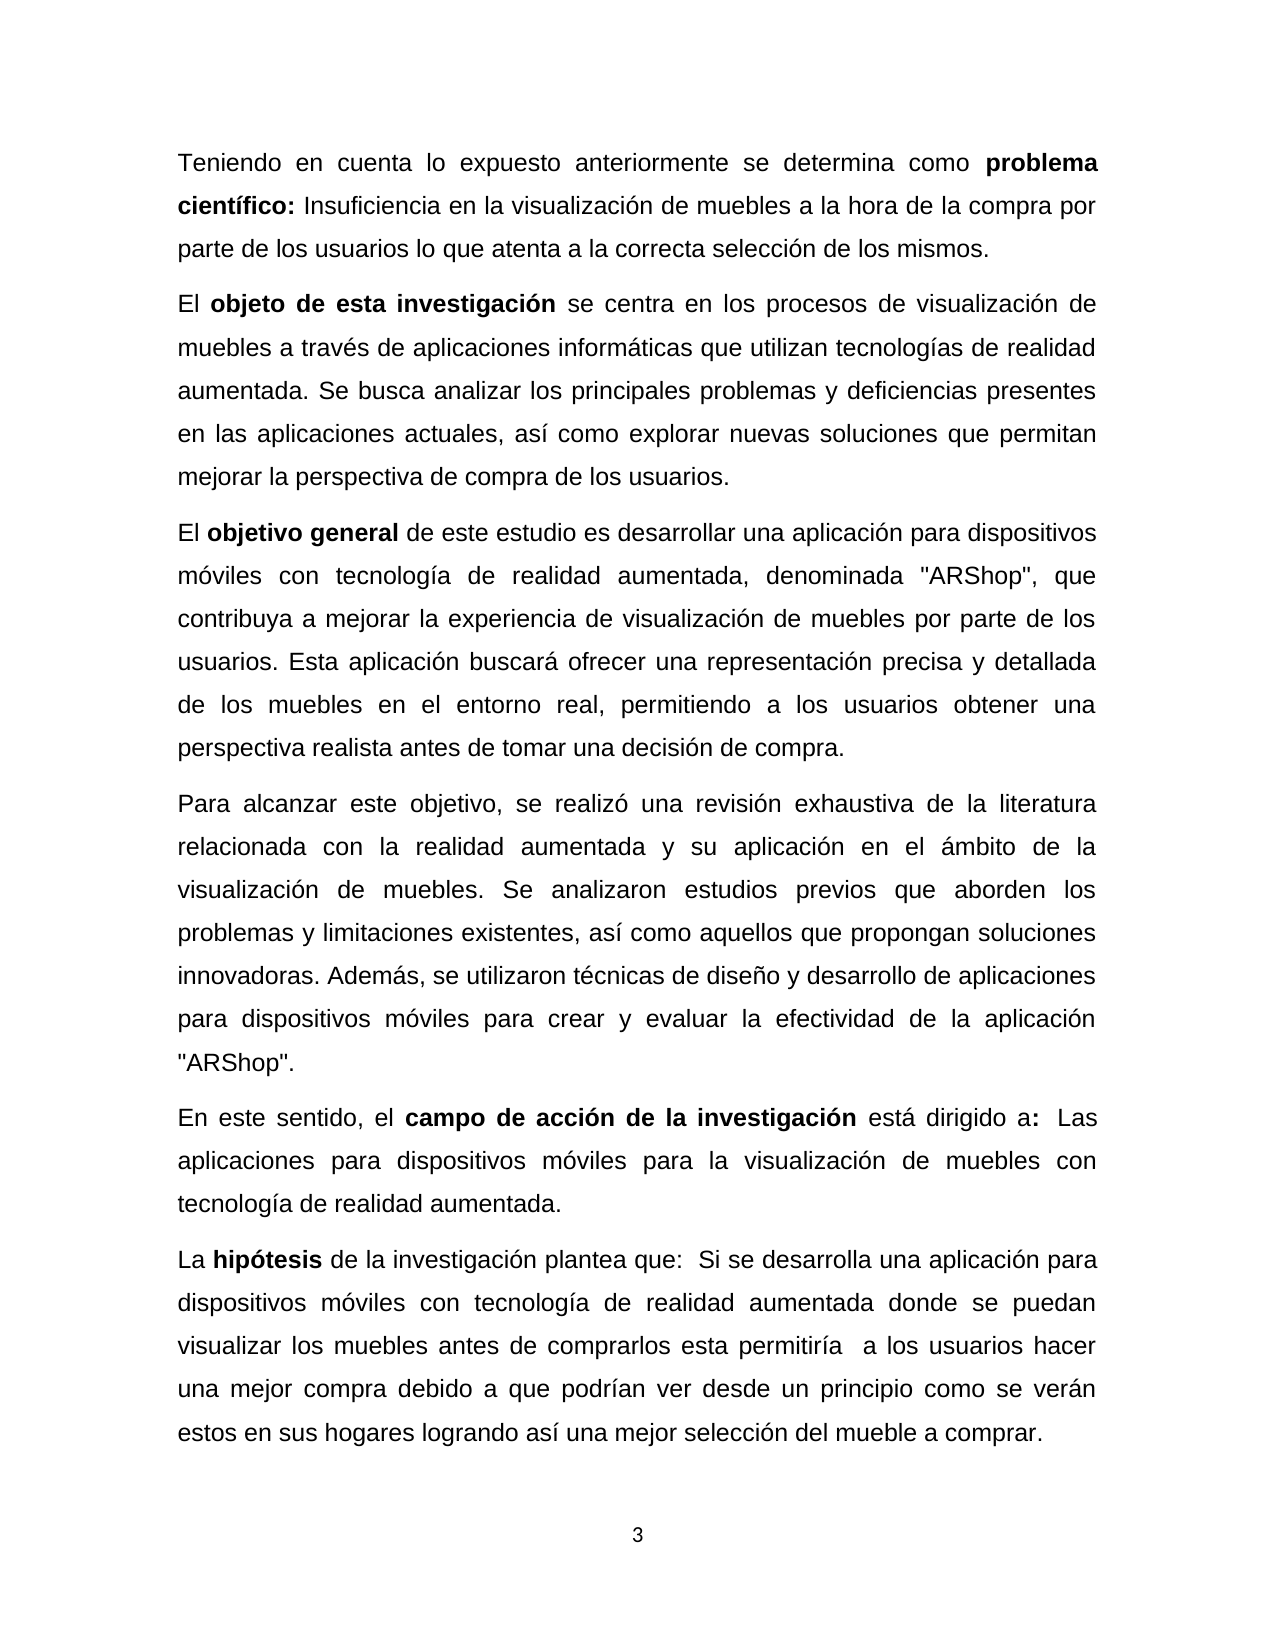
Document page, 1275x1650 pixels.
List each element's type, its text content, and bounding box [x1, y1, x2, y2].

text El objeto de esta investigación se centra en los procesos de visualización de muebles a través de aplicaciones informáticas que utilizan tecnologías de realidad aumentada. Se busca analizar los principales problemas y deficiencias presentes en las aplicaciones actuales, así como explorar nuevas soluciones que permitan mejorar la perspectiva de compra de los usuarios. [177, 289, 1098, 491]
text Teniendo en cuenta lo expuesto anteriormente se determina como problema científico: Insuficiencia en la visualización de muebles a la hora de la compra por parte de los usuarios lo que atenta a la correcta selección de los mismos. [177, 148, 1098, 263]
text Para alcanzar este objetivo, se realizó una revisión exhaustiva de la literatura relacionada con la realidad aumentada y su aplicación en el ámbito de la visualización de muebles. Se analizaron estudios previos que aborden los problemas y limitaciones existentes, así como aquellos que propongan soluciones innovadoras. Además, se utilizaron técnicas de diseño y desarrollo de aplicaciones para dispositivos móviles para crear y evaluar la efectividad de la aplicación "ARShop". [177, 789, 1098, 1076]
text En este sentido, el campo de acción de la investigación está dirigido a: Las aplicaciones para dispositivos móviles para la visualización de muebles con tecnología de realidad aumentada. [177, 1103, 1098, 1218]
text La hipótesis de la investigación plantea que: Si se desarrolla una aplicación para dispositivos móviles con tecnología de realidad aumentada donde se puedan visualizar los muebles antes de comprarlos esta permitiría a los usuarios hacer una mejor compra debido a que podrían ver desde un principio como se verán estos en sus hogares logrando así una mejor selección del mueble a comprar. [177, 1245, 1098, 1446]
text El objetivo general de este estudio es desarrollar una aplicación para dispositivos móviles con tecnología de realidad aumentada, denominada "ARShop", que contribuya a mejorar la experiencia de visualización de muebles por parte de los usuarios. Esta aplicación buscará ofrecer una representación precisa y detallada de los muebles en el entorno real, permitiendo a los usuarios obtener una perspectiva realista antes de tomar una decisión de compra. [177, 518, 1098, 762]
